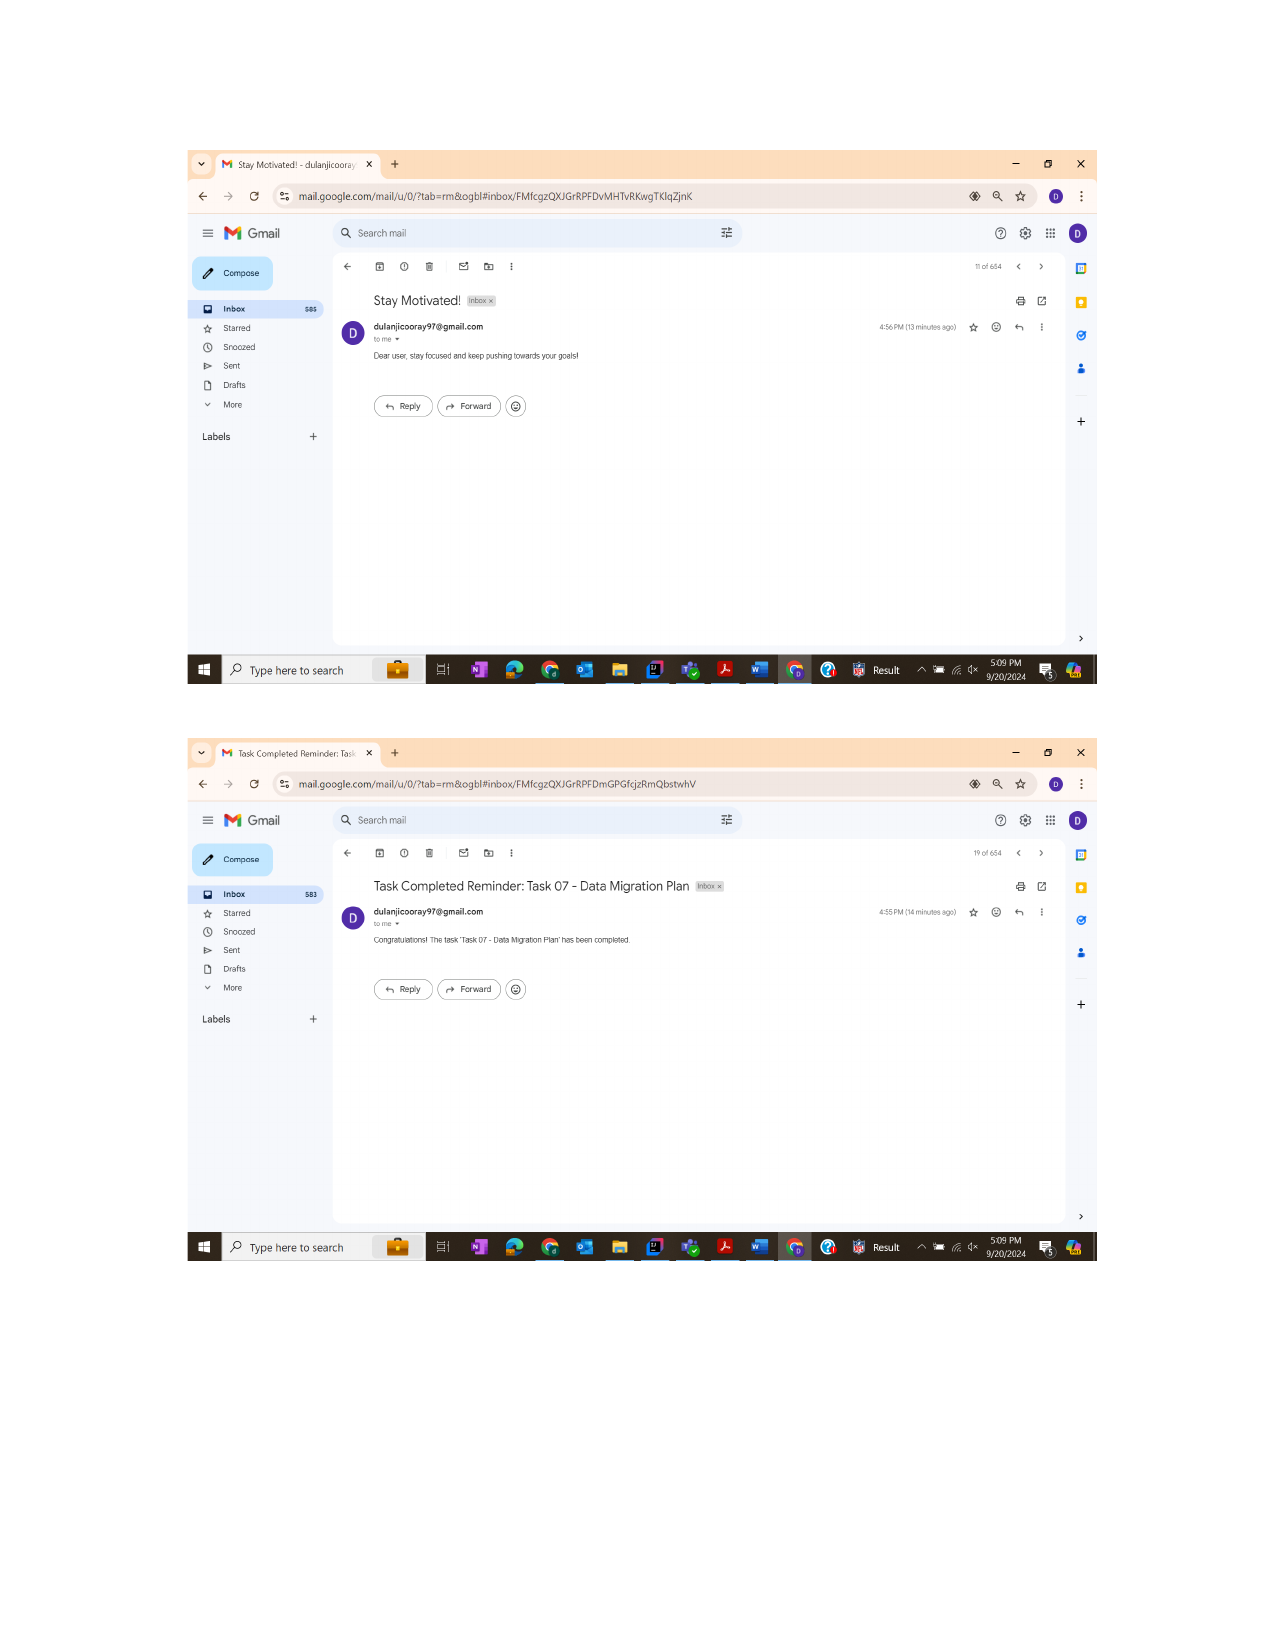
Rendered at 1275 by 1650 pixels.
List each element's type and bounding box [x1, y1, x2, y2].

picture [187, 738, 1097, 1261]
picture [187, 150, 1097, 684]
